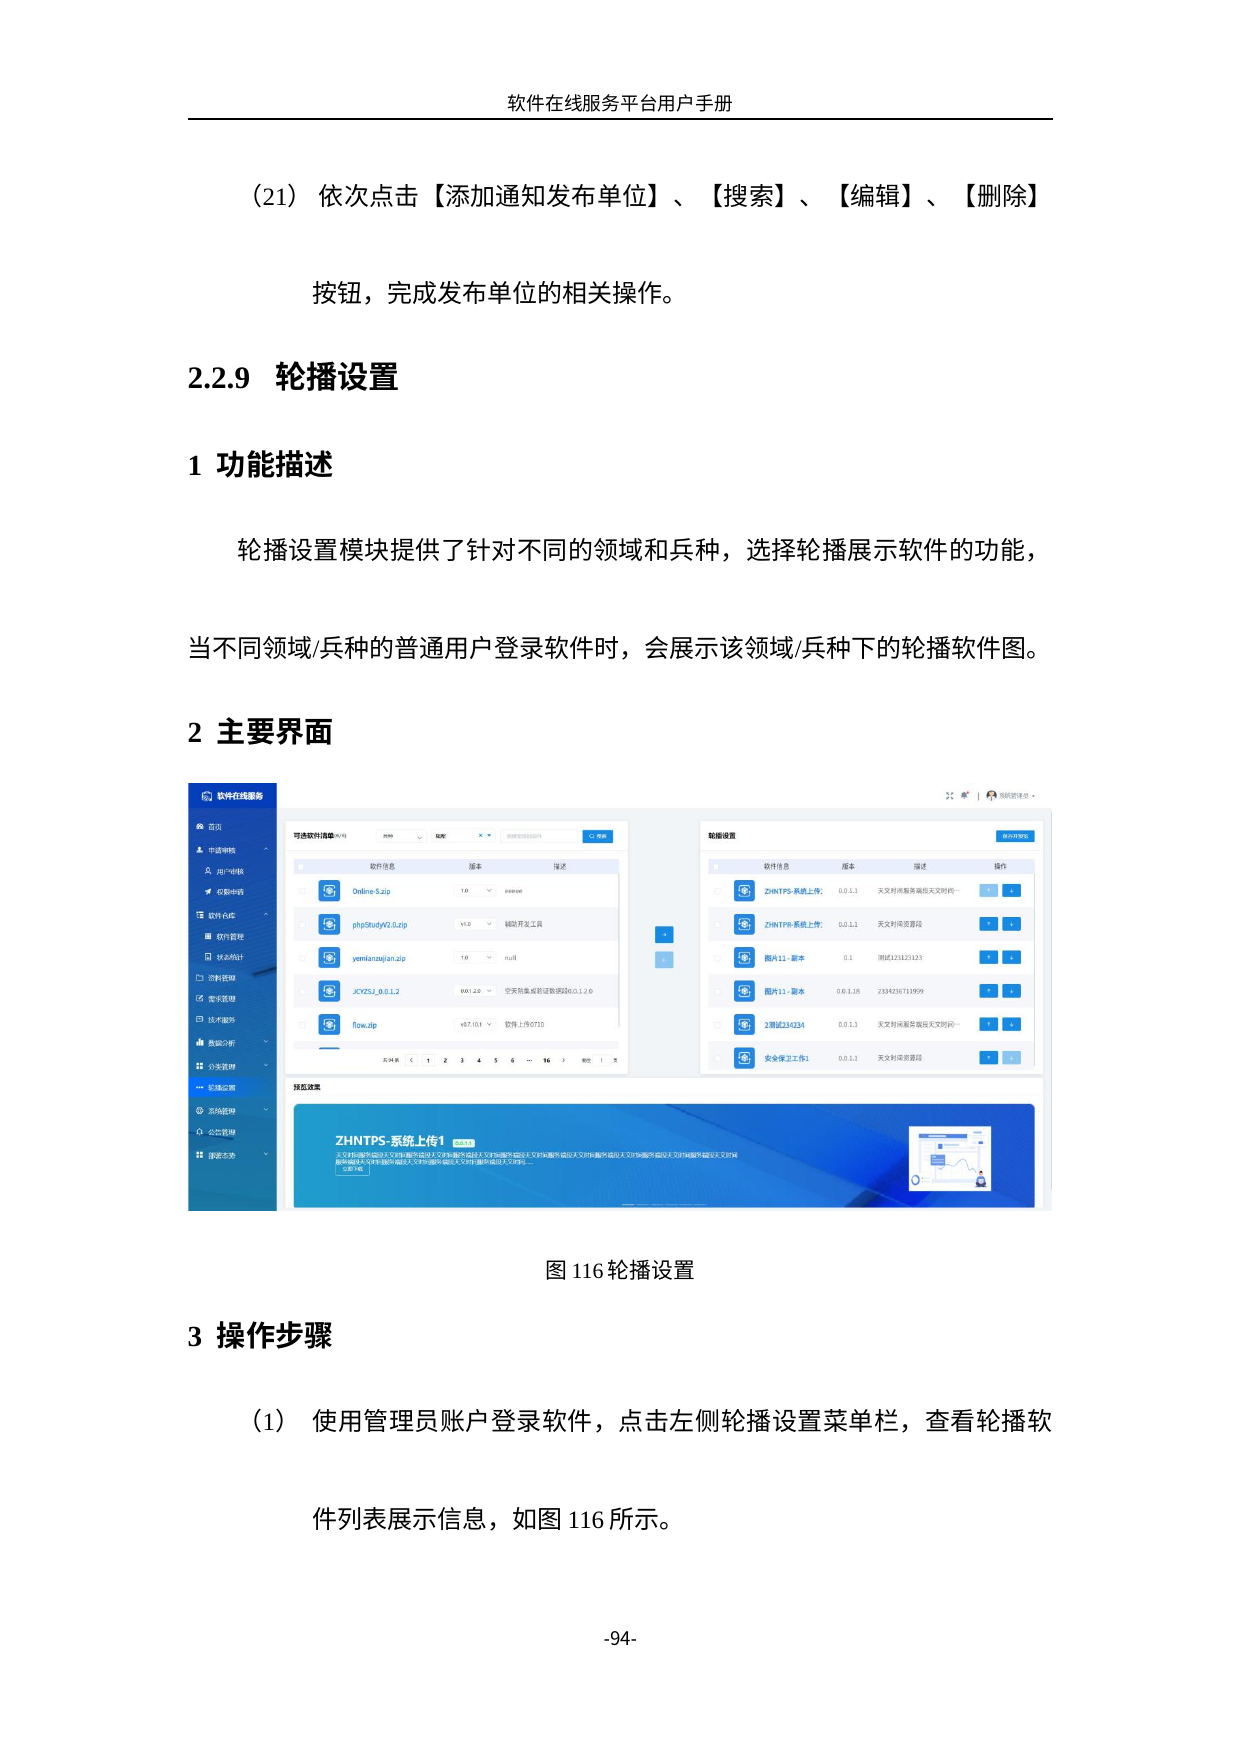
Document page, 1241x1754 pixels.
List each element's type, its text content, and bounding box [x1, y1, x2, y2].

list 轮播设置 [187, 343, 1053, 408]
list 依次点击【添加通知发布单位】、【搜索】、【编辑】、【删除】按钮，完成发布单位的相关操作。 [237, 162, 1053, 324]
picture [188, 783, 1052, 1211]
text 1 功能描述 [187, 430, 1053, 495]
text 3 操作步骤 [187, 1301, 1053, 1366]
text 2 主要界面 [187, 697, 1053, 762]
text 图116轮播设置 [187, 1253, 1053, 1286]
text 轮播设置模块提供了针对不同的领域和兵种，选择轮播展示软件的功能，当不同领域/兵种的普通用户登录软件时，会展示该领域/兵种下的轮播软件图。 [187, 516, 1053, 679]
